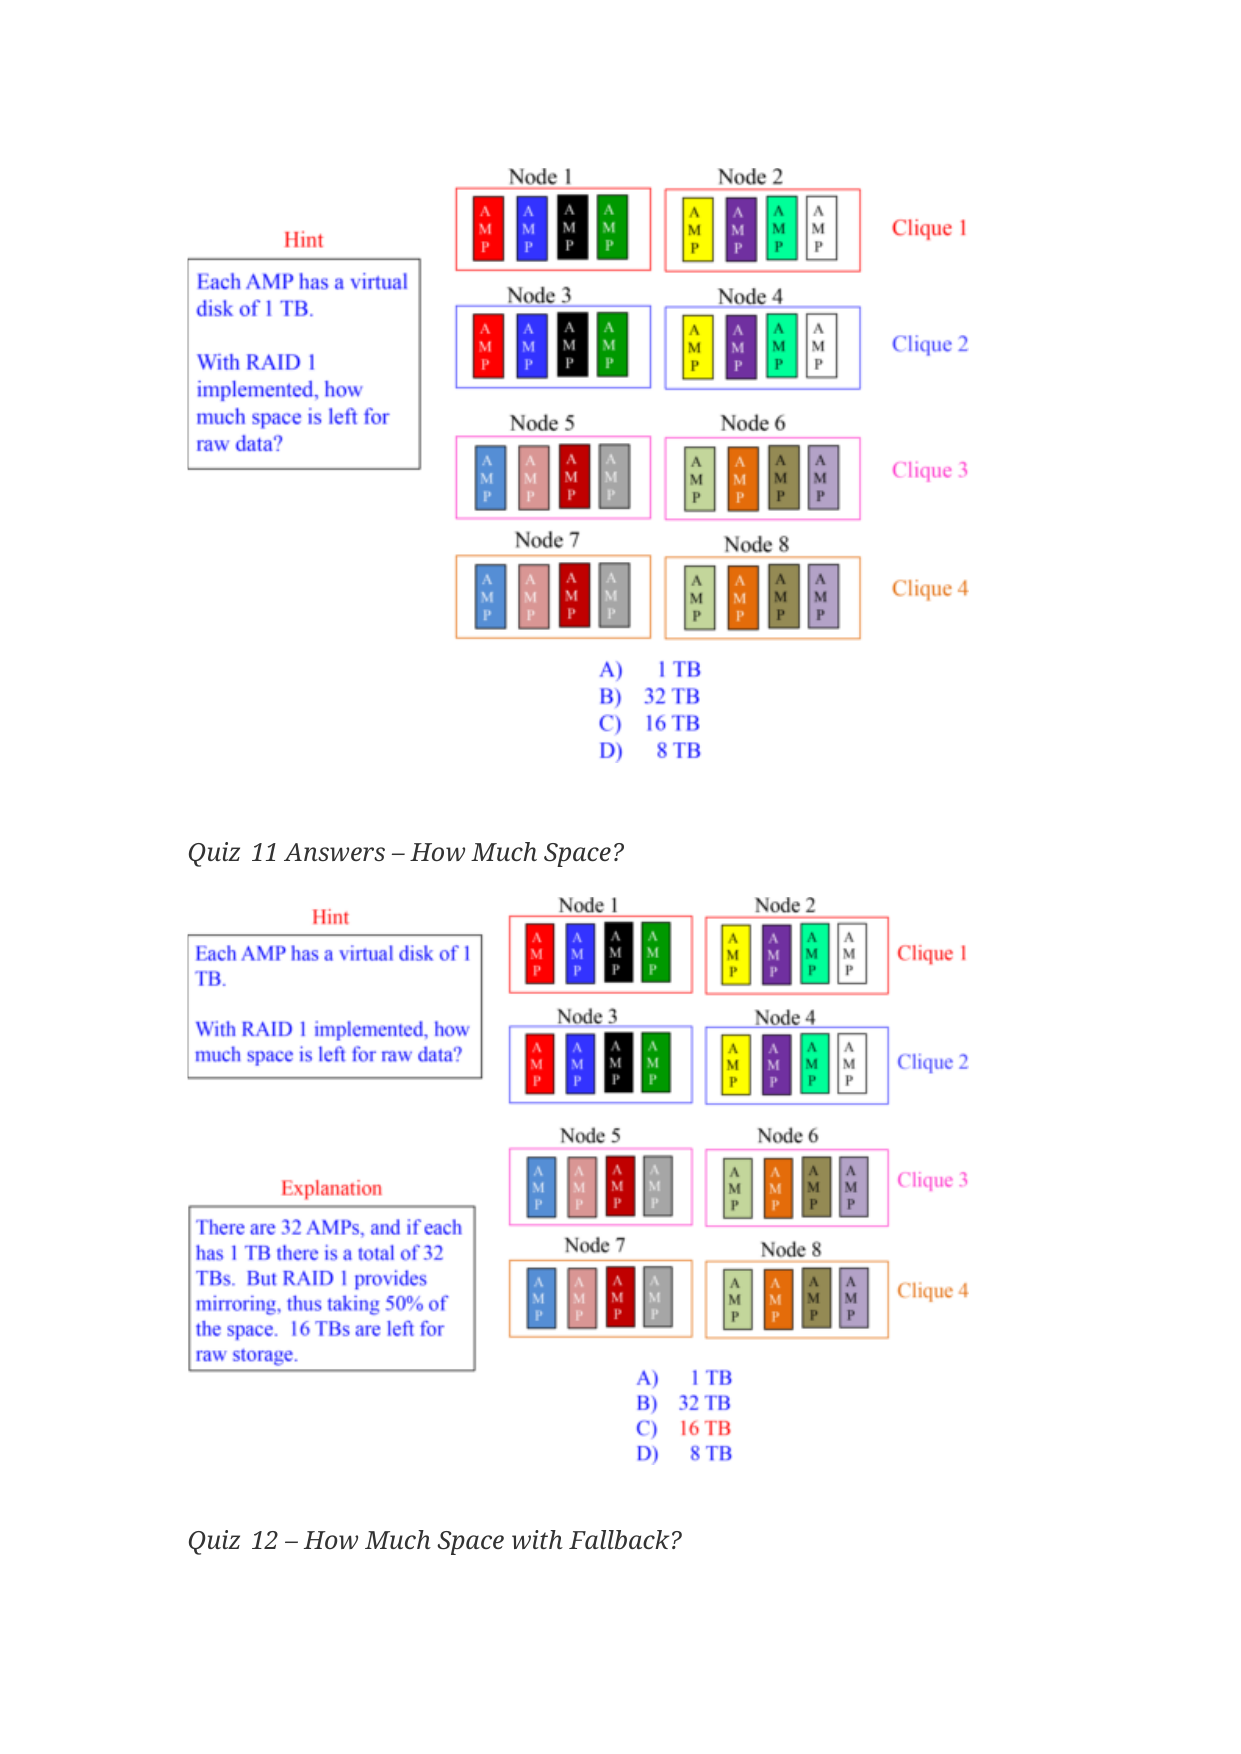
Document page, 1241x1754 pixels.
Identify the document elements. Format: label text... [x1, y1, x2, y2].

text Quiz 12 – How Much Space with Fallback? [187, 1519, 1053, 1560]
picture [187, 168, 969, 763]
text Quiz 11 Answers – How Much Space? [187, 831, 1053, 873]
picture [187, 897, 969, 1465]
